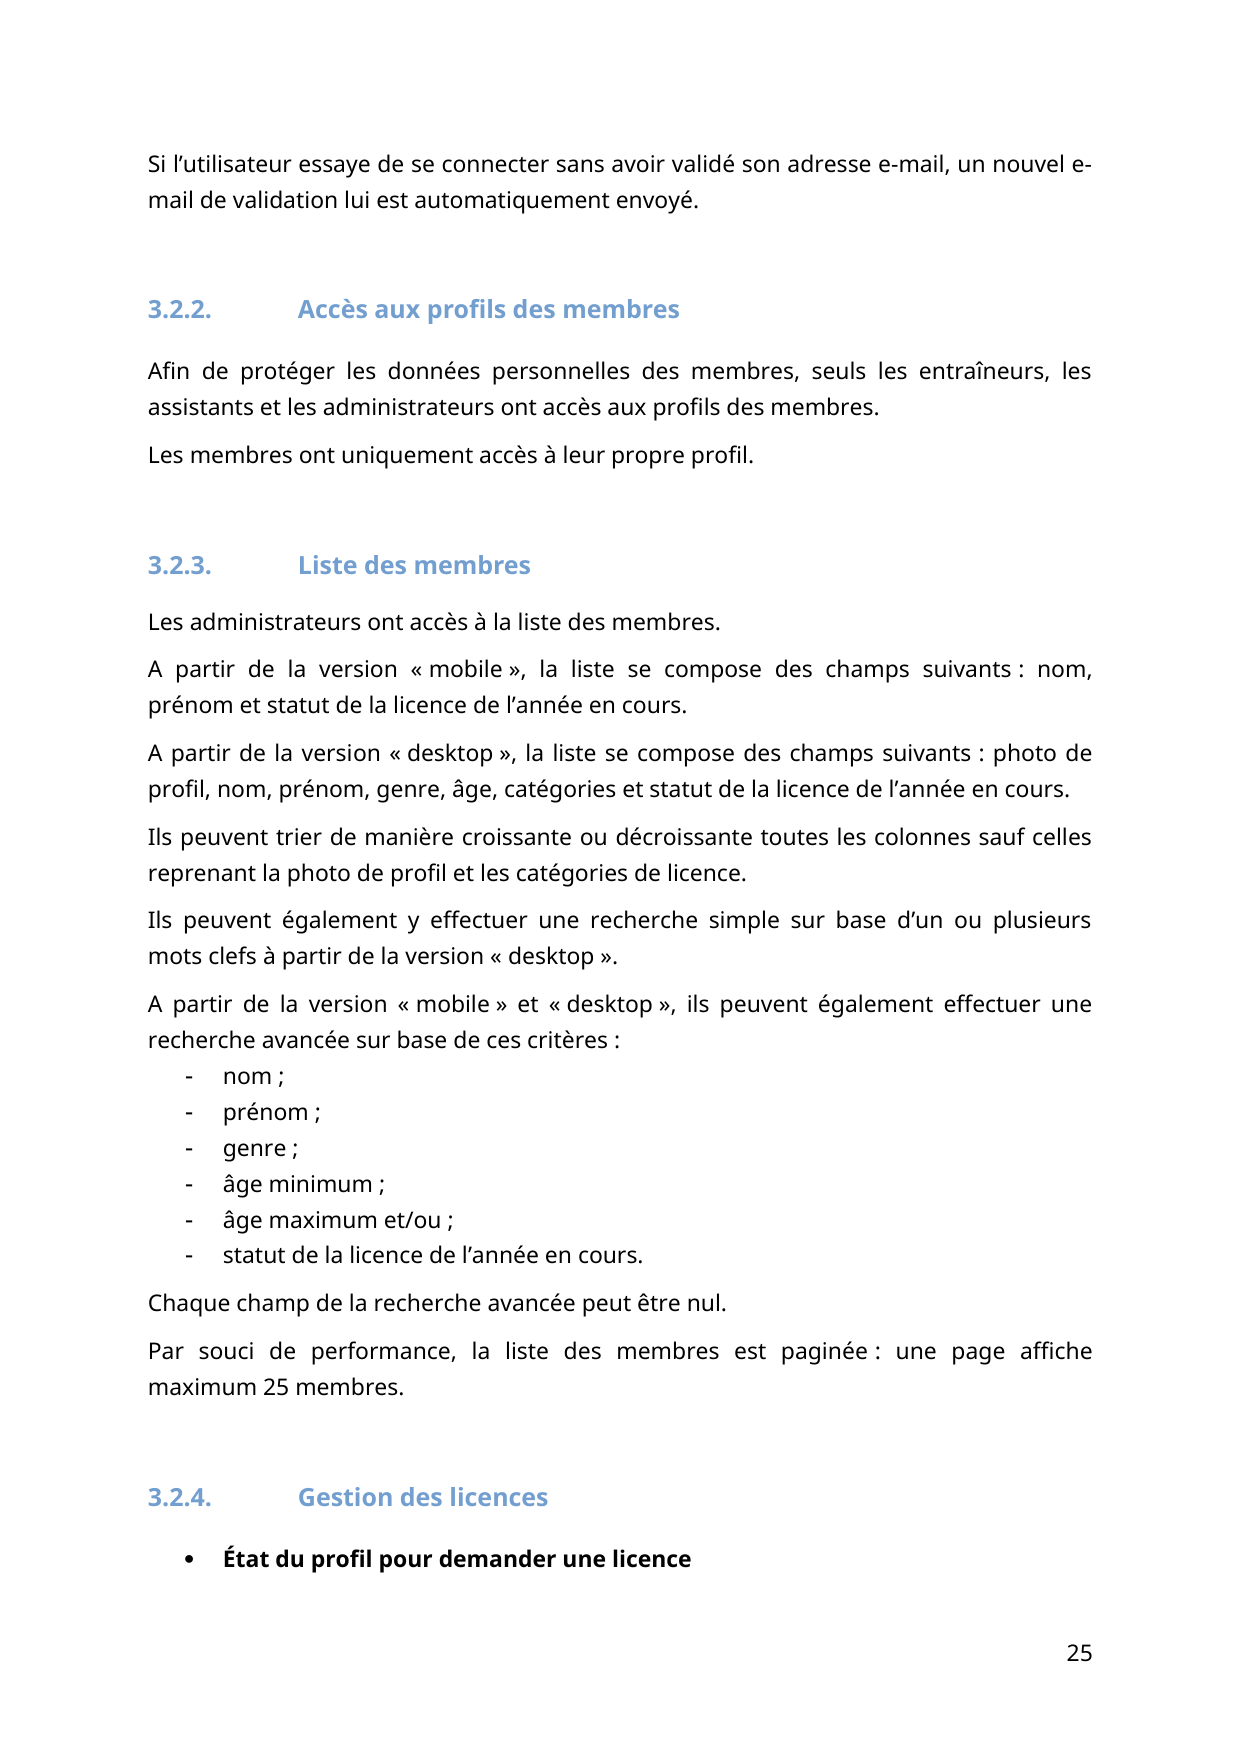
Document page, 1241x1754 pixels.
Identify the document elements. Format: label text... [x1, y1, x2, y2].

text Par souci de performance, la liste des membres est paginée : une page affiche maximum 25 membres. [148, 1335, 1093, 1402]
text A partir de la version « desktop », la liste se compose des champs suivants : photo de profil, nom, prénom, genre, âge, catégories et statut de la licence de l’année en cours. [148, 737, 1093, 804]
text Les administrateurs ont accès à la liste des membres. [148, 606, 1093, 637]
text Chaque champ de la recherche avancée peut être nul. [148, 1287, 1093, 1318]
subtitle Liste des membres [148, 547, 1093, 581]
subtitle Gestion des licences [148, 1479, 1093, 1513]
text Les membres ont uniquement accès à leur propre profil. [148, 439, 1093, 470]
subtitle État du profil pour demander une licence [185, 1543, 1093, 1574]
list âge maximum et/ou ; [185, 1203, 1093, 1235]
subtitle Accès aux profils des membres [148, 292, 1093, 326]
list statut de la licence de l’année en cours. [185, 1239, 1093, 1271]
text A partir de la version « mobile » et « desktop », ils peuvent également effectuer une recherche avancée sur base de ces critères : [148, 988, 1093, 1055]
text Ils peuvent également y effectuer une recherche simple sur base d’un ou plusieurs mots clefs à partir de la version « desktop ». [148, 904, 1093, 971]
text A partir de la version « mobile », la liste se compose des champs suivants : nom, prénom et statut de la licence de l’année en cours. [148, 653, 1093, 721]
list prénom ; [185, 1096, 1093, 1127]
list genre ; [185, 1132, 1093, 1163]
list âge minimum ; [185, 1168, 1093, 1199]
text Ils peuvent trier de manière croissante ou décroissante toutes les colonnes sauf celles reprenant la photo de profil et les catégories de licence. [148, 821, 1093, 888]
text Si l’utilisateur essaye de se connecter sans avoir validé son adresse e-mail, un nouvel e-mail de validation lui est automatiquement envoyé. [148, 148, 1093, 215]
text Afin de protéger les données personnelles des membres, seuls les entraîneurs, les assistants et les administrateurs ont accès aux profils des membres. [148, 355, 1093, 422]
list nom ; [185, 1060, 1093, 1091]
